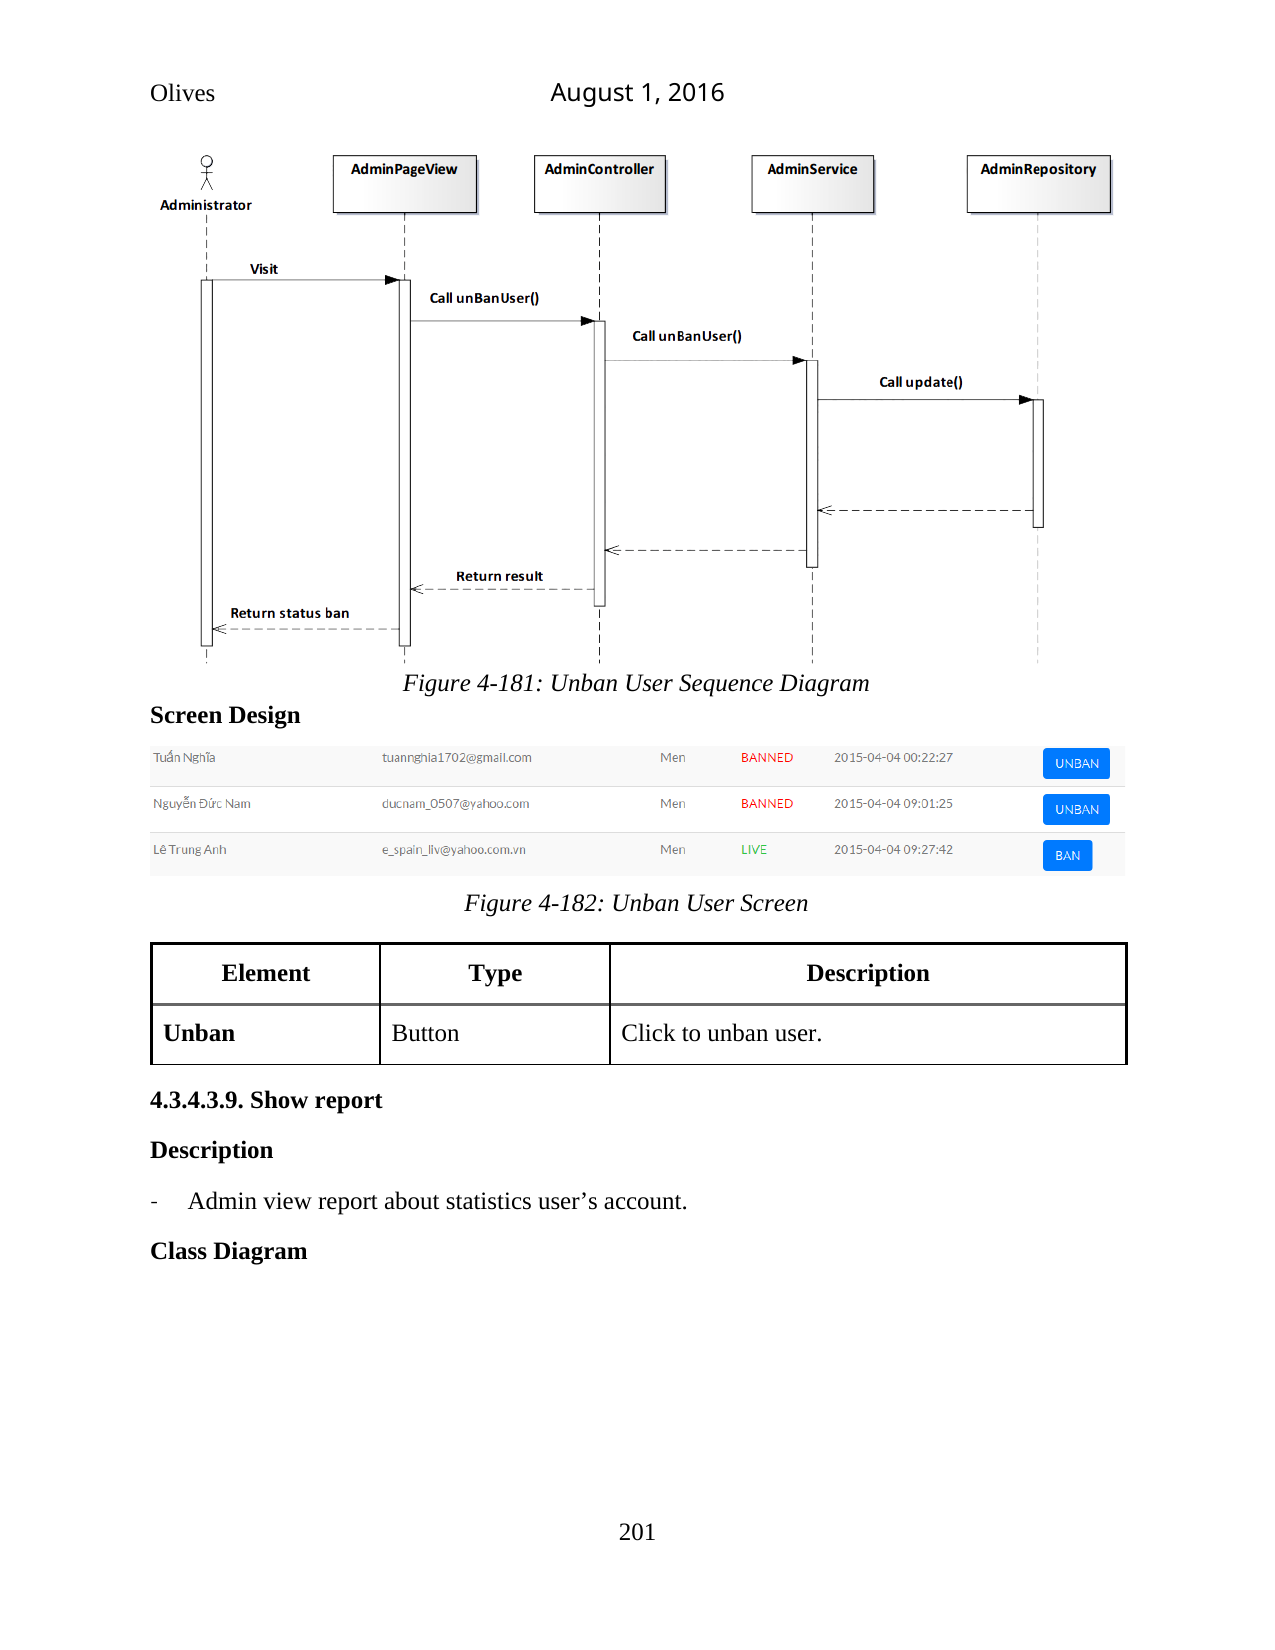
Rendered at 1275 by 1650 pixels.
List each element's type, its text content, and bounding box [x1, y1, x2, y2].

list Admin view report about statistics user’s account. [150, 1181, 1125, 1216]
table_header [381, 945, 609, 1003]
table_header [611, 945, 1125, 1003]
picture [150, 746, 1125, 876]
subtitle Screen Design [150, 696, 1125, 731]
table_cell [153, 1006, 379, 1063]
subtitle 4.3.4.3.9. Show report [150, 1080, 1125, 1116]
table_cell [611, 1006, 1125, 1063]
subtitle Description [150, 1131, 1125, 1166]
picture [150, 150, 1125, 677]
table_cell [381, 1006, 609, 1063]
subtitle Class Diagram [150, 1231, 1125, 1267]
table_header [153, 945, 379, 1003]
